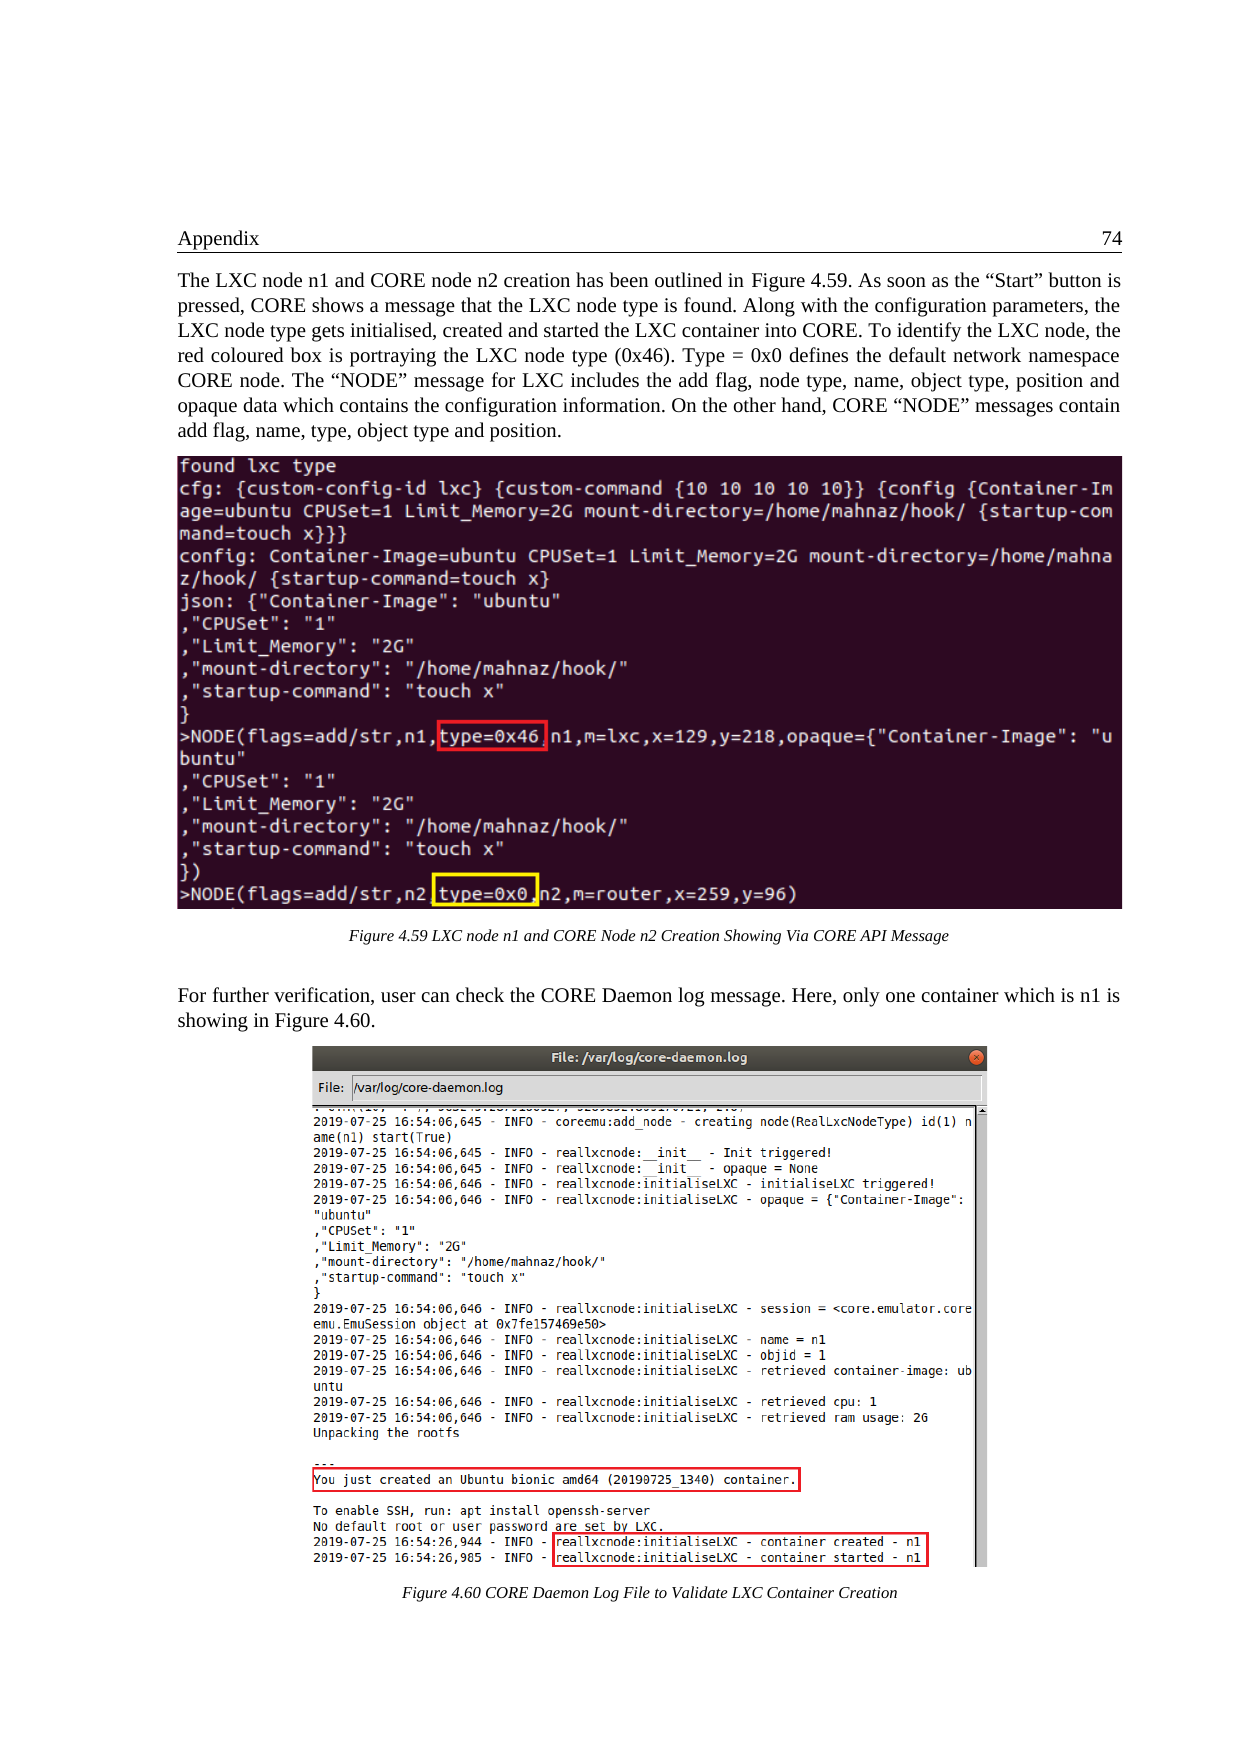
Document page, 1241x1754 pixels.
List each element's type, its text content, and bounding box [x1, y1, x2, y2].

picture [177, 456, 1123, 909]
text Figure 4.60 CORE Daemon Log File to Validate LXC Container Creation [177, 1583, 1122, 1602]
picture [312, 1046, 988, 1567]
text Figure 4.59 LXC node n1 and CORE Node n2 Creation Showing Via CORE API Message [177, 925, 1122, 944]
text For further verification, user can check the CORE Daemon log message. Here, only one container which is n1 is showing in Figure 4.60. [177, 982, 1122, 1032]
text The LXC node n1 and CORE node n2 creation has been outlined in Figure 4.59. As soon as the “Start” button is pressed, CORE shows a message that the LXC node type is found. Along with the configuration parameters, the LXC node type gets initialised, created and started the LXC container into CORE. To identify the LXC node, the red coloured box is portraying the LXC node type (0x46). Type = 0x0 defines the default network namespace CORE node. The “NODE” message for LXC includes the add flag, node type, name, object type, position and opaque data which contains the configuration information. On the other hand, CORE “NODE” messages contain add flag, name, type, object type and position. [177, 267, 1122, 442]
